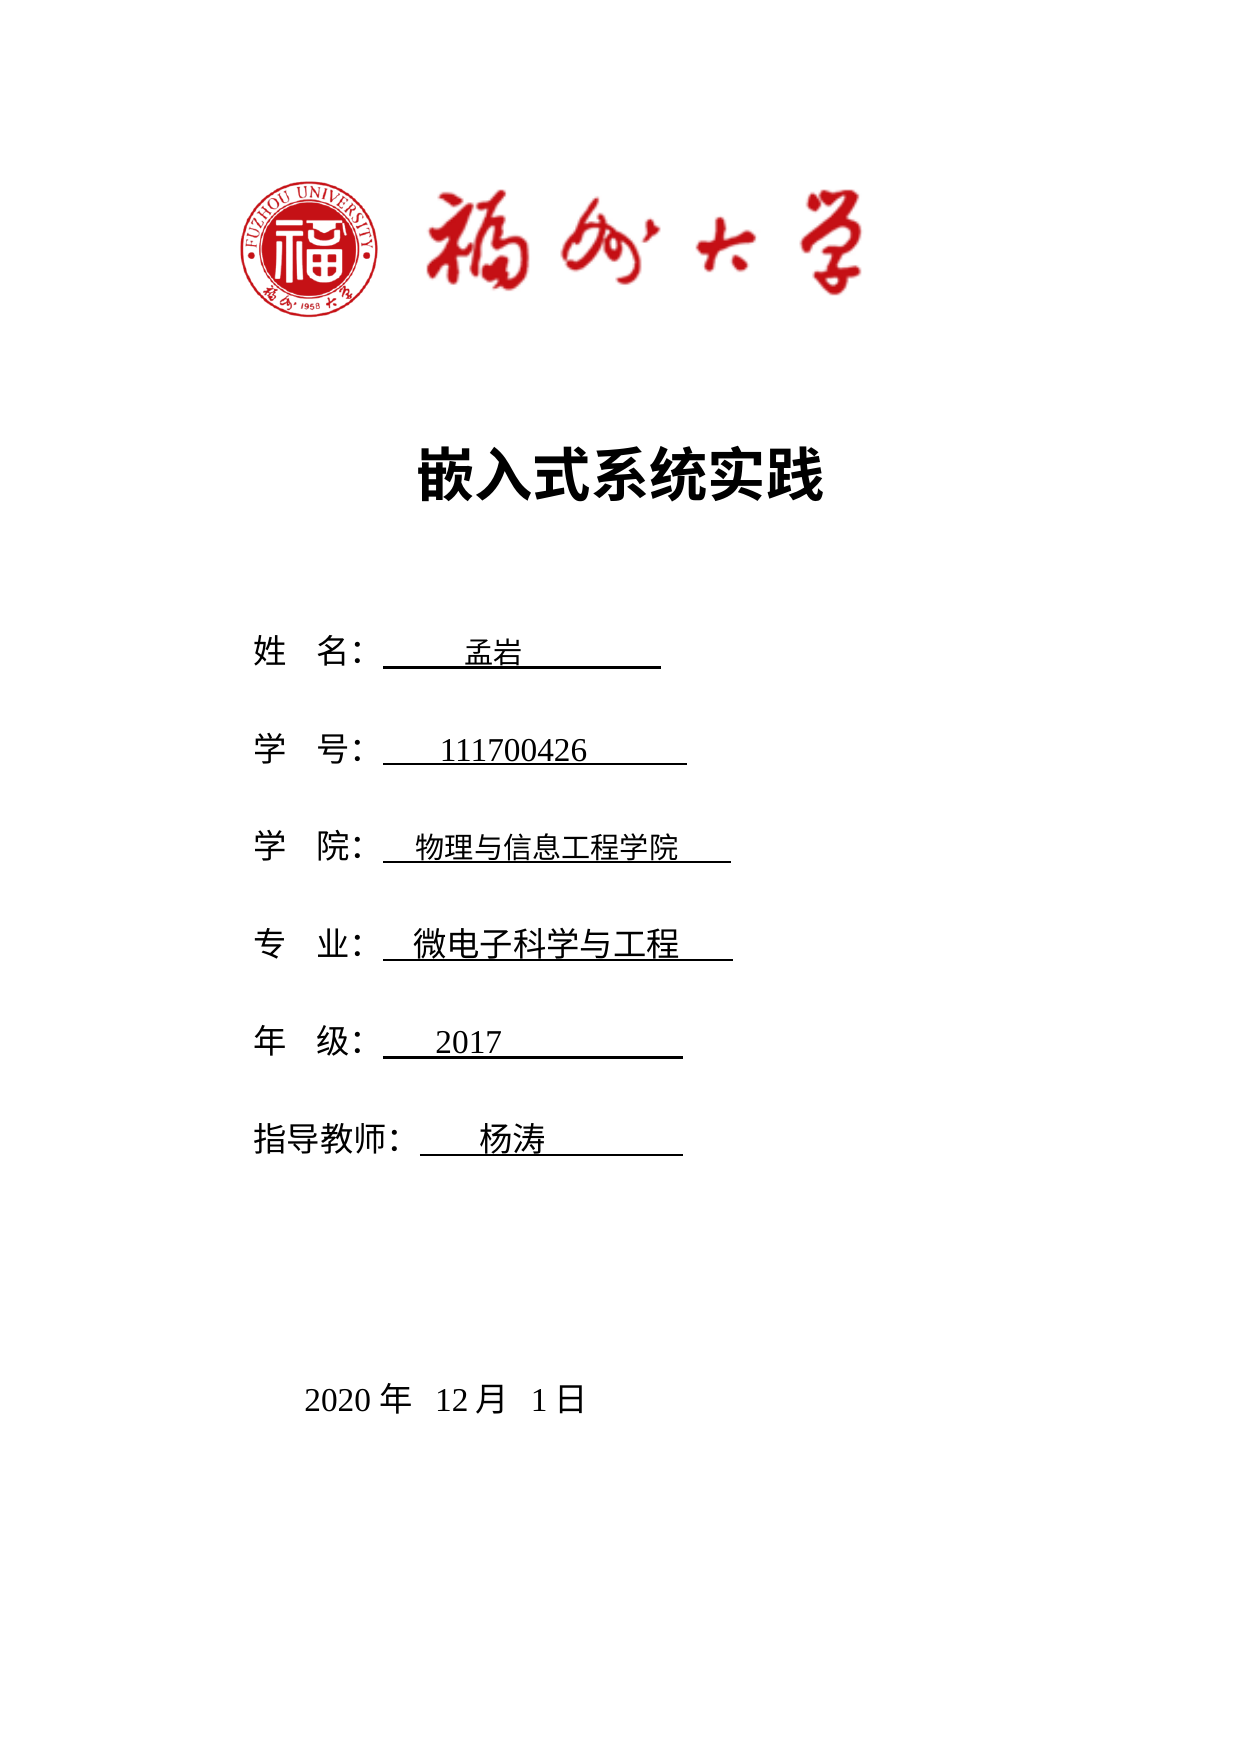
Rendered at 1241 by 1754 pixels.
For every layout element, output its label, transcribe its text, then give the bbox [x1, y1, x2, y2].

text 专 业： 微电子科学与工程 [187, 909, 1053, 974]
picture [792, 176, 874, 310]
text 学 院： 物理与信息工程学院 [187, 812, 1053, 877]
text 嵌入式系统实践 [187, 422, 1053, 519]
text 指导教师： 杨涛 [187, 1104, 1053, 1169]
picture [237, 179, 379, 319]
picture [555, 176, 669, 310]
picture [684, 176, 771, 310]
text 学 号： 111700426 [187, 714, 1053, 779]
text 2020 年 12月 1日 [187, 1364, 1053, 1429]
text 年 级： 2017 [187, 1007, 1053, 1072]
picture [415, 176, 540, 310]
text 姓 名： 孟岩 [187, 617, 1053, 682]
